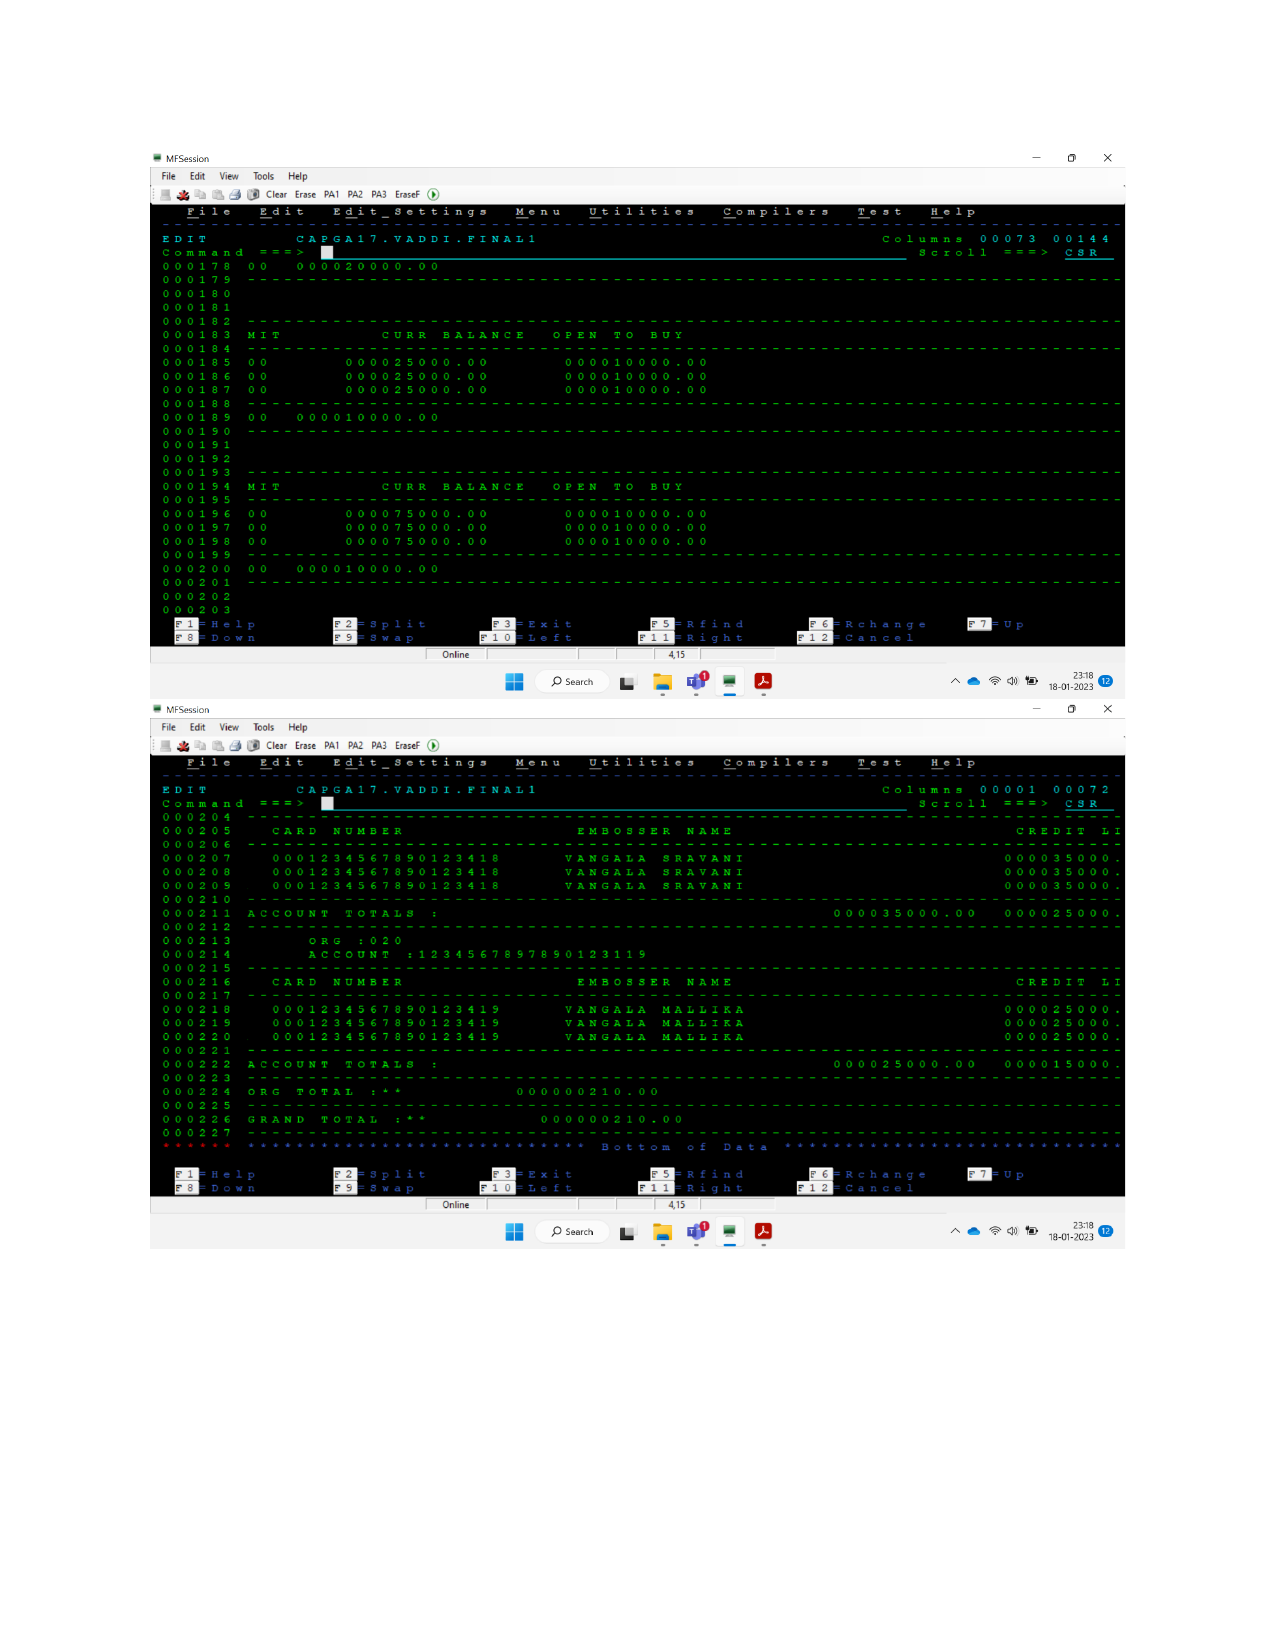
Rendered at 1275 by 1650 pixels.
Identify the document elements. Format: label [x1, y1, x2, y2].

picture [150, 150, 1125, 699]
picture [150, 700, 1125, 1249]
